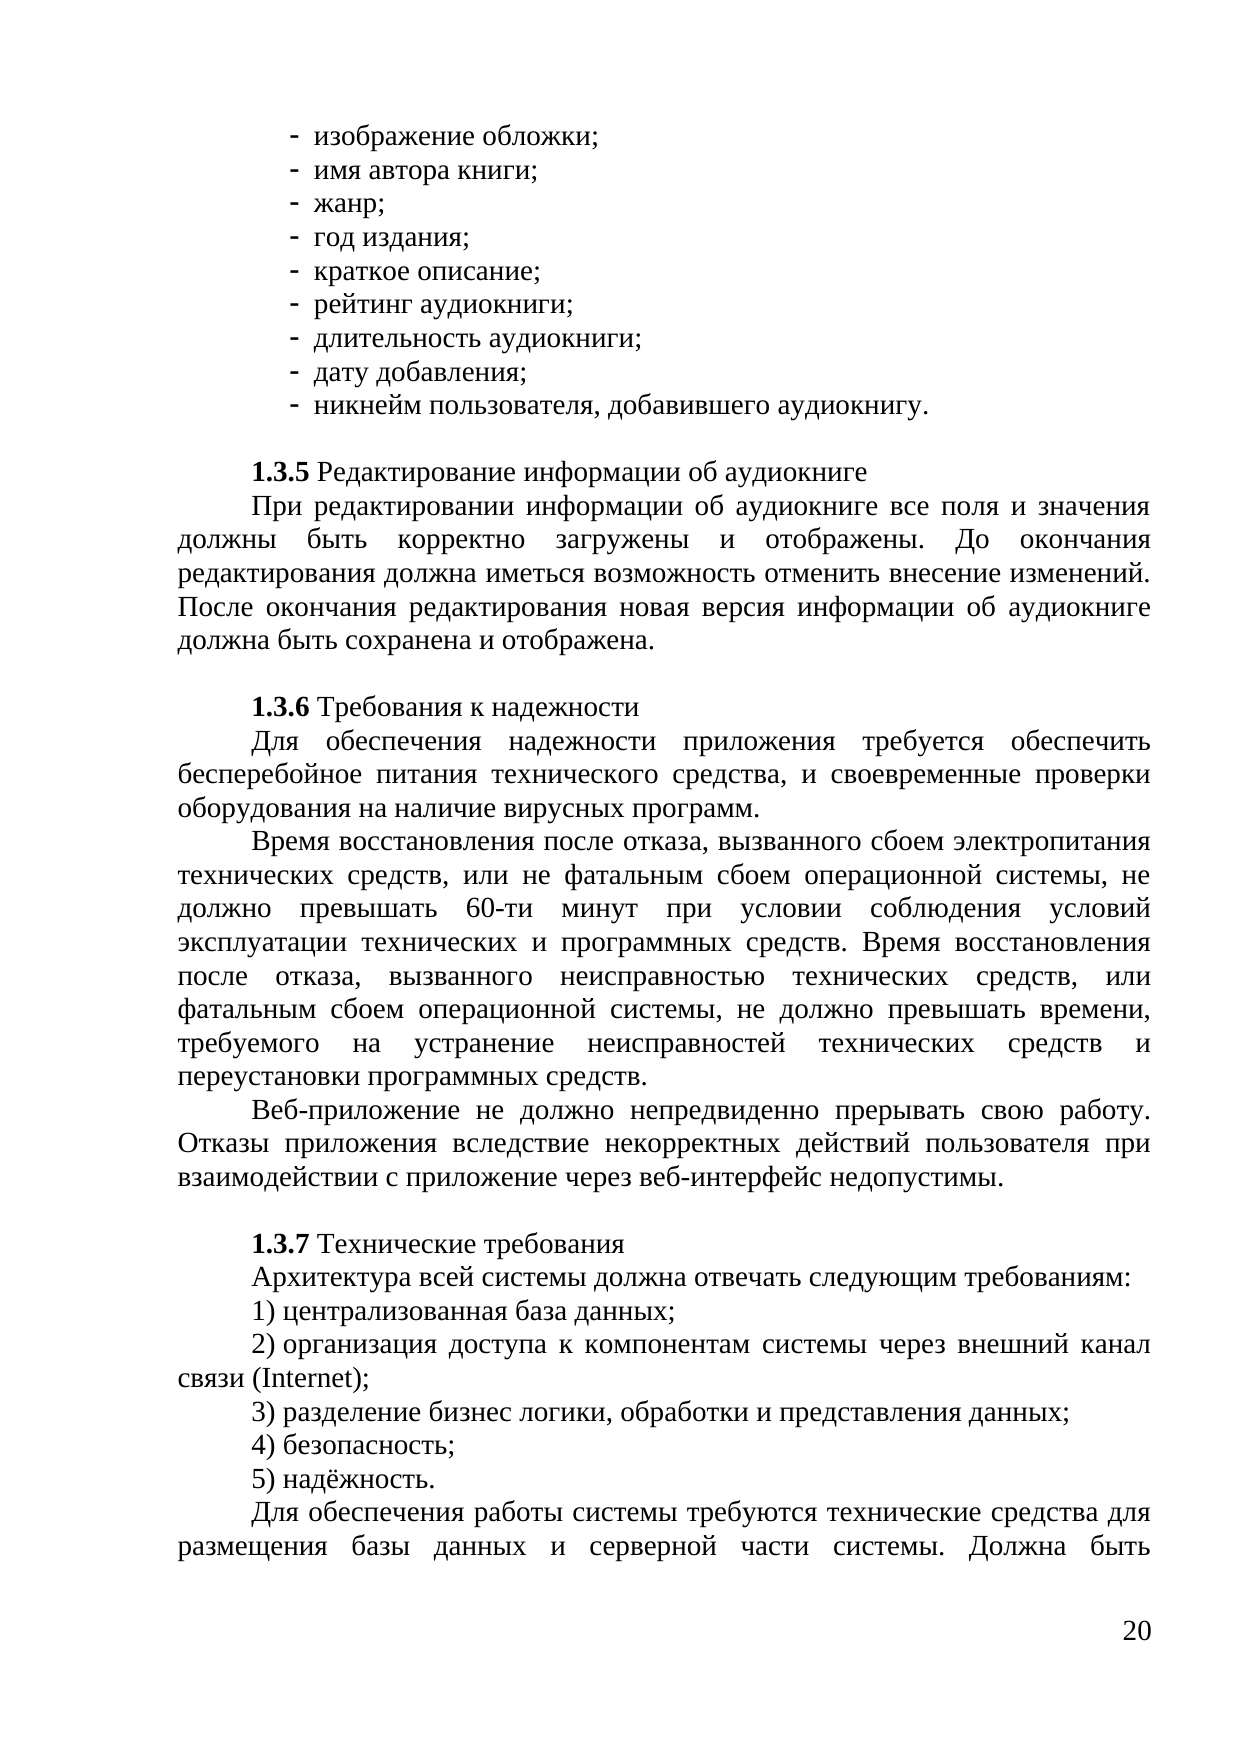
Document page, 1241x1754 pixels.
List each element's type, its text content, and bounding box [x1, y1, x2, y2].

text 1.3.6 Требования к надежности [177, 689, 1152, 723]
text длительность аудиокниги; [289, 320, 1152, 354]
text изображение обложки; [289, 118, 1152, 152]
text имя автора книги; [289, 152, 1152, 185]
list централизованная база данных; [177, 1293, 1152, 1327]
list организация доступа к компонентам системы через внешний канал связи (Internet); [177, 1327, 1152, 1394]
list разделение бизнес логики, обработки и представления данных; [177, 1394, 1152, 1427]
text Архитектура всей системы должна отвечать следующим требованиям: [177, 1259, 1152, 1293]
list безопасность; [177, 1427, 1152, 1461]
text рейтинг аудиокниги; [289, 286, 1152, 320]
text жанр; [289, 185, 1152, 219]
text год издания; [289, 219, 1152, 253]
text Для обеспечения надежности приложения требуется обеспечить бесперебойное питания технического средства, и своевременные проверки оборудования на наличие вирусных программ. [177, 723, 1152, 823]
text 1.3.7 Технические требования [177, 1226, 1152, 1259]
text При редактировании информации об аудиокниге все поля и значения должны быть корректно загружены и отображены. До окончания редактирования должна иметься возможность отменить внесение изменений. После окончания редактирования новая версия информации об аудиокниге должна быть сохранена и отображена. [177, 488, 1152, 656]
text никнейм пользователя, добавившего аудиокнигу. [289, 387, 1152, 421]
text 1.3.5 Редактирование информации об аудиокниге [177, 454, 1152, 488]
text Время восстановления после отказа, вызванного сбоем электропитания технических средств, или не фатальным сбоем операционной системы, не должно превышать 60-ти минут при условии соблюдения условий эксплуатации технических и программных средств. Время восстановления после отказа, вызванного неисправностью технических средств, или фатальным сбоем операционной системы, не должно превышать времени, требуемого на устранение неисправностей технических средств и переустановки программных средств. [177, 823, 1152, 1092]
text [177, 1494, 1152, 1561]
text дату добавления; [289, 354, 1152, 387]
text краткое описание; [289, 253, 1152, 286]
list надёжность. [177, 1461, 1152, 1494]
text Веб-приложение не должно непредвиденно прерывать свою работу. Отказы приложения вследствие некорректных действий пользователя при взаимодействии с приложение через веб-интерфейс недопустимы. [177, 1092, 1152, 1192]
